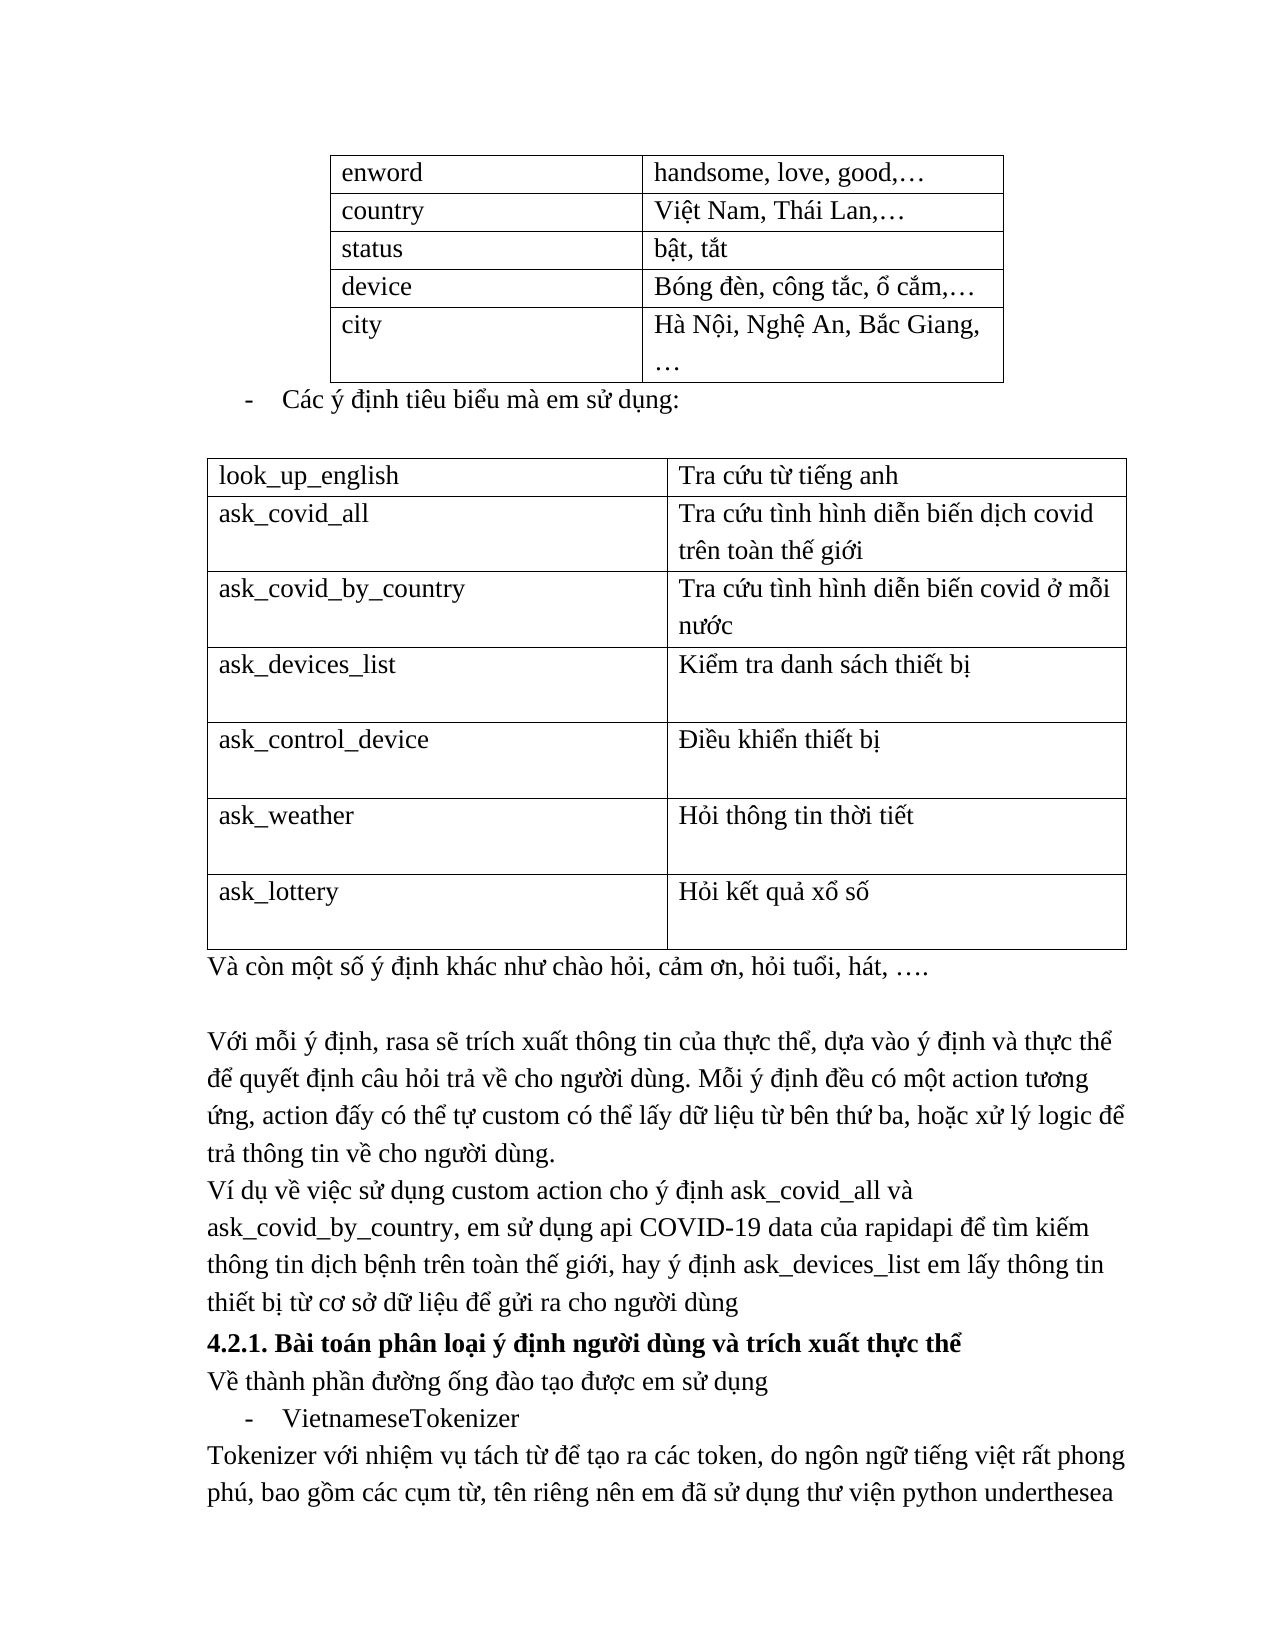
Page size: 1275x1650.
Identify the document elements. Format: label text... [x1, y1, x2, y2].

table_cell ask_devices_list [208, 648, 667, 722]
subtitle 4.2.1. Bài toán phân loại ý định người dùng và trích xuất thực thể [207, 1327, 1127, 1358]
text Và còn một số ý định khác như chào hỏi, cảm ơn, hỏi tuổi, hát, …. [207, 950, 1127, 981]
text Với mỗi ý định, rasa sẽ trích xuất thông tin của thực thể, dựa vào ý định và thực thể để quyết định câu hỏi trả về cho người dùng. Mỗi ý định đều có một action tương ứng, action đấy có thể tự custom có thể lấy dữ liệu từ bên thứ ba, hoặc xử lý logic để trả thông tin về cho người dùng. [207, 1025, 1127, 1168]
table_cell Bóng đèn, công tắc, ổ cắm,… [643, 270, 1003, 307]
text Ví dụ về việc sử dụng custom action cho ý định ask_covid_all và ask_covid_by_country, em sử dụng api COVID-19 data của rapidapi để tìm kiếm thông tin dịch bệnh trên toàn thế giới, hay ý định ask_devices_list em lấy thông tin thiết bị từ cơ sở dữ liệu để gửi ra cho người dùng [207, 1174, 1127, 1317]
table_cell country [331, 194, 642, 231]
list Các ý định tiêu biểu mà em sử dụng: [244, 383, 1127, 414]
table_cell Kiểm tra danh sách thiết bị [668, 648, 1126, 722]
table_cell Điều khiển thiết bị [668, 723, 1126, 798]
table_cell Việt Nam, Thái Lan,… [643, 194, 1003, 231]
table_cell Tra cứu tình hình diễn biến dịch covid trên toàn thế giới [668, 497, 1126, 571]
table_header enword [331, 156, 642, 193]
table_cell ask_weather [208, 799, 667, 873]
table_cell bật, tắt [643, 232, 1003, 269]
table_cell city [331, 308, 642, 382]
table_cell status [331, 232, 642, 269]
list VietnameseTokenizer [244, 1402, 1127, 1433]
table_cell Hỏi kết quả xổ số [668, 875, 1126, 949]
table_cell Hỏi thông tin thời tiết [668, 799, 1126, 873]
table_header handsome, love, good,… [643, 156, 1003, 193]
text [207, 1439, 1127, 1508]
text Về thành phần đường ống đào tạo được em sử dụng [207, 1364, 1127, 1396]
table_cell ask_covid_all [208, 497, 667, 571]
table_cell ask_covid_by_country [208, 572, 667, 647]
table_header Tra cứu từ tiếng anh [668, 459, 1126, 496]
table_cell ask_control_device [208, 723, 667, 798]
table_cell ask_lottery [208, 875, 667, 949]
table_cell device [331, 270, 642, 307]
table_cell Hà Nội, Nghệ An, Bắc Giang,… [643, 308, 1003, 382]
table_header look_up_english [208, 459, 667, 496]
table_cell Tra cứu tình hình diễn biến covid ở mỗi nước [668, 572, 1126, 647]
